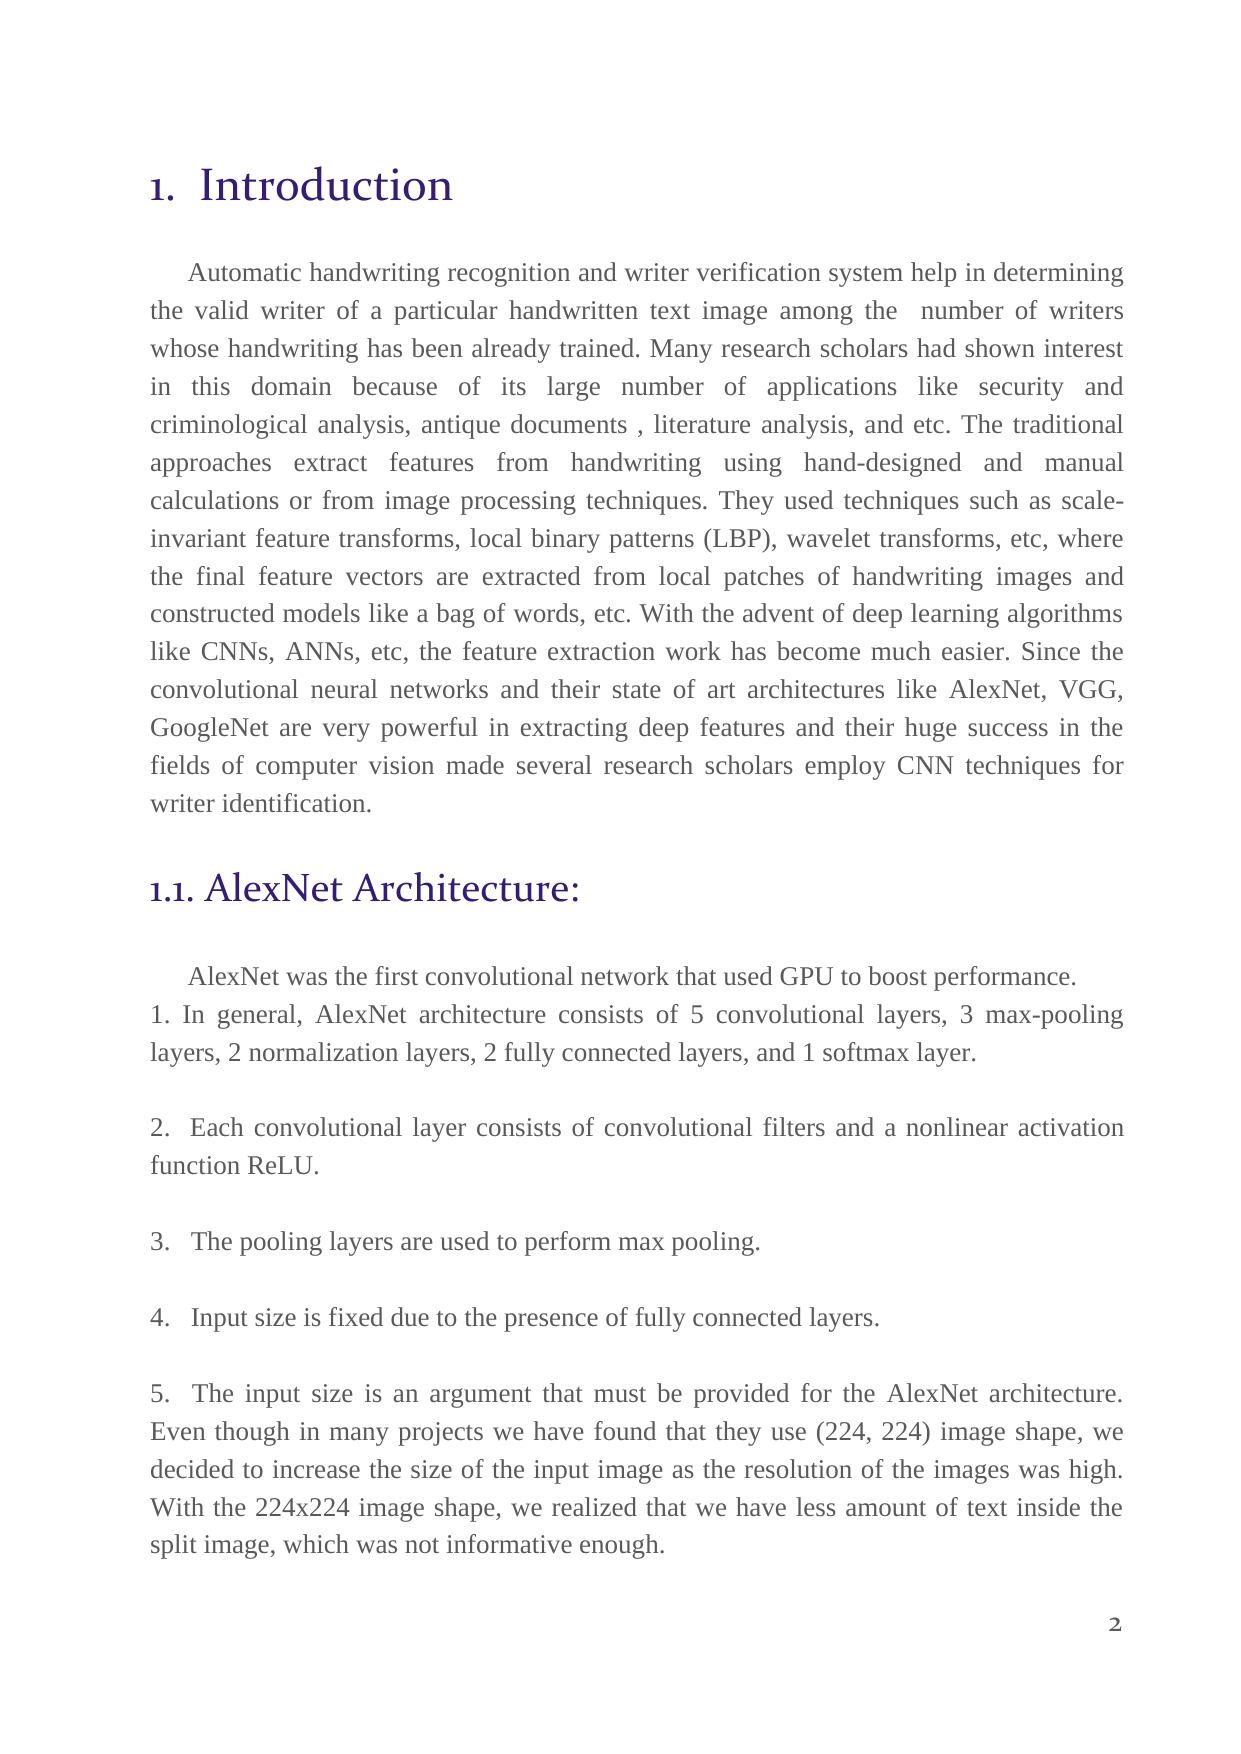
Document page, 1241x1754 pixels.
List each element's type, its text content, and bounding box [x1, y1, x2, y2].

text Automatic handwriting recognition and writer verification system help in determining the valid writer of a particular handwritten text image among the number of writers whose handwriting has been already trained. Many research scholars had shown interest in this domain because of its large number of applications like security and criminological analysis, antique documents , literature analysis, and etc. The traditional approaches extract features from handwriting using hand-designed and manual calculations or from image processing techniques. They used techniques such as scale-invariant feature transforms, local binary patterns (LBP), wavelet transforms, etc, where the final feature vectors are extracted from local patches of handwriting images and constructed models like a bag of words, etc. With the advent of deep learning algorithms like CNNs, ANNs, etc, the feature extraction work has become much easier. Since the convolutional neural networks and their state of art architectures like AlexNet, VGG, GoogleNet are very powerful in extracting deep features and their huge success in the fields of computer vision made several research scholars employ CNN techniques for writer identification. [150, 256, 1125, 818]
text 1.1. AlexNet Architecture: [150, 863, 1125, 911]
text 2. Each convolutional layer consists of convolutional filters and a nonlinear activation function ReLU. [150, 1112, 1125, 1181]
text AlexNet was the first convolutional network that used GPU to boost performance. [150, 960, 1125, 991]
text 5. The input size is an argument that must be provided for the AlexNet architecture. Even though in many projects we have found that they use (224, 224) image shape, we decided to increase the size of the input image as the resolution of the images was high. With the 224x224 image shape, we realized that we have less amount of text inside the split image, which was not informative enough. [150, 1377, 1125, 1560]
text 1. Introduction [150, 156, 1122, 212]
text 1. In general, AlexNet architecture consists of 5 convolutional layers, 3 max-pooling layers, 2 normalization layers, 2 fully connected layers, and 1 softmax layer. [150, 998, 1125, 1067]
text 4. Input size is fixed due to the presence of fully connected layers. [150, 1301, 1125, 1332]
text 3. The pooling layers are used to perform max pooling. [150, 1225, 1125, 1256]
